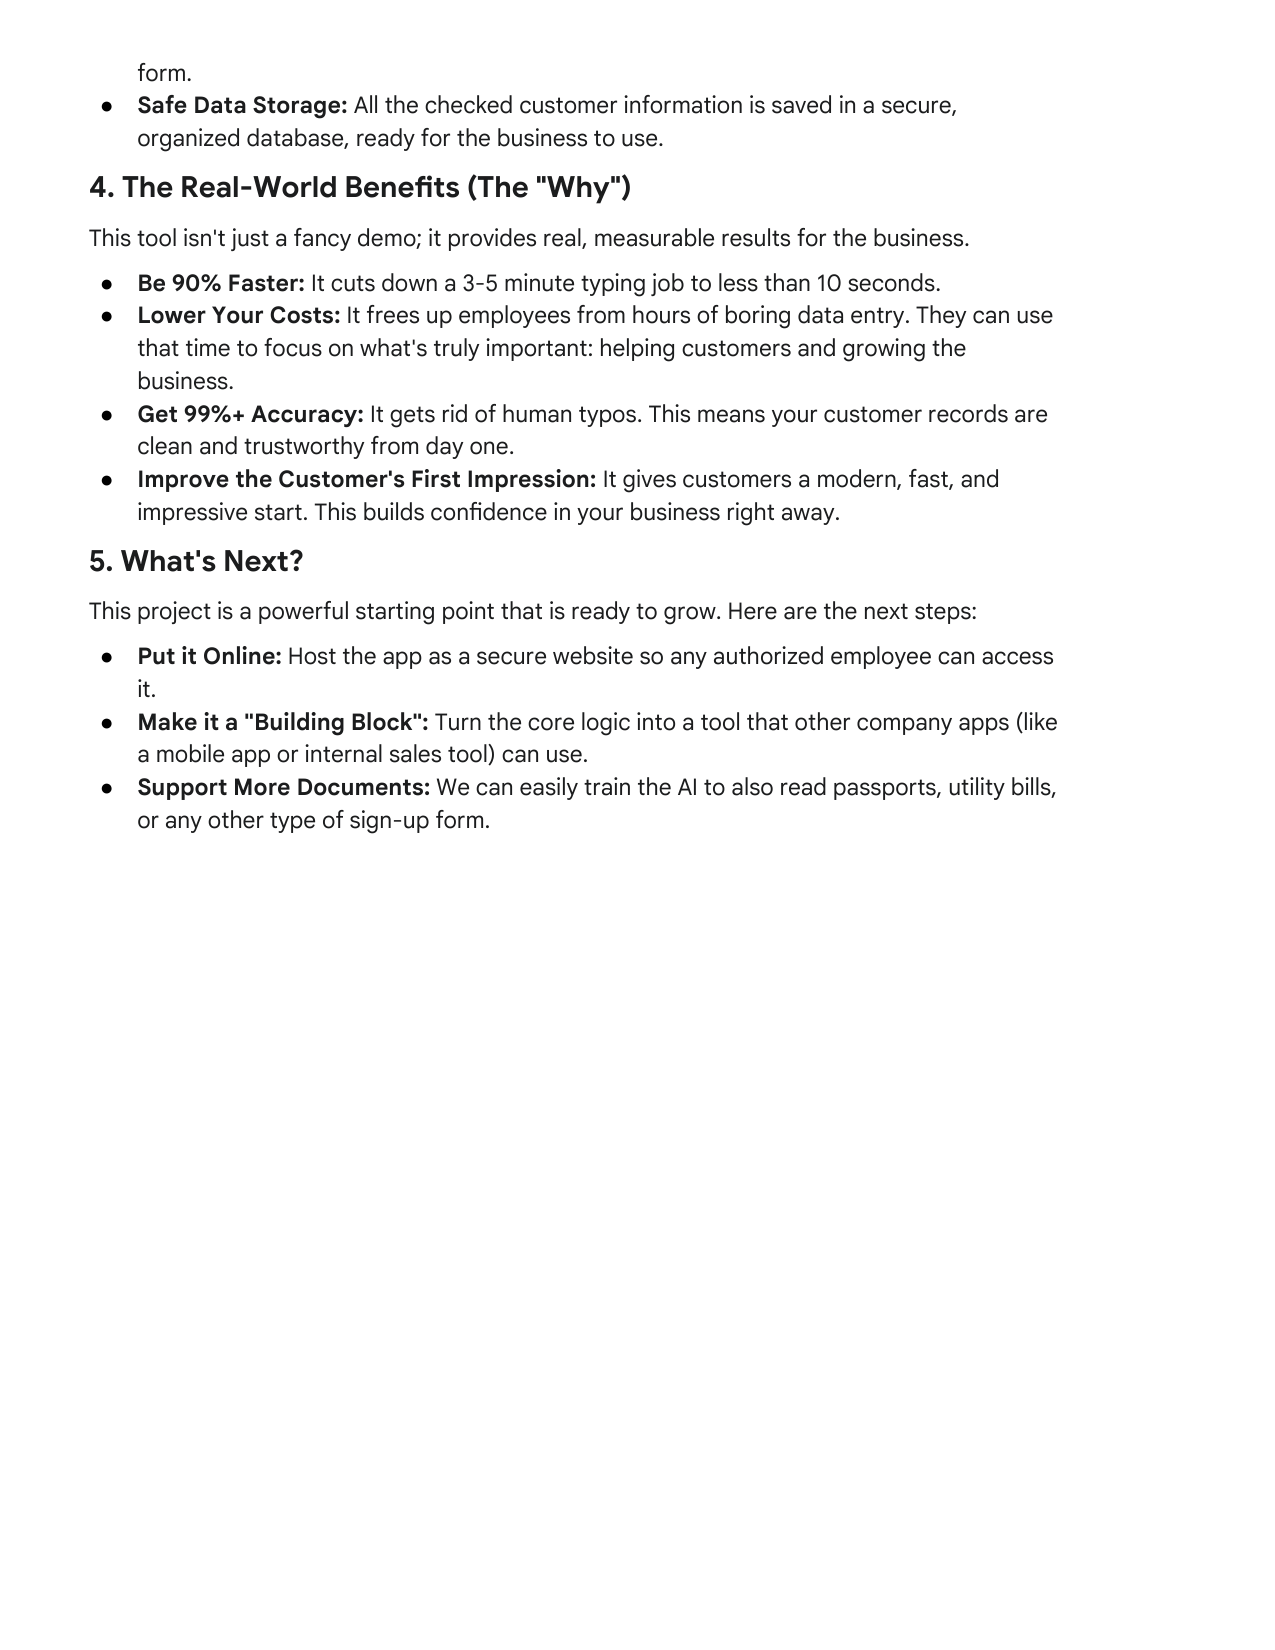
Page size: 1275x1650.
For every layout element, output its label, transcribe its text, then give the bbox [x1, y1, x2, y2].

list Make it a "Building Block": Turn the core logic into a tool that other company apps (like a mobile app or internal sales tool) can use. [99, 708, 1063, 769]
list Be 90% Faster: It cuts down a 3-5 minute typing job to less than 10 seconds. [99, 269, 1063, 298]
text This tool isn't just a fancy demo; it provides real, measurable results for the business. [88, 224, 1063, 252]
text This project is a powerful starting point that is ready to grow. Here are the next steps: [88, 597, 1063, 626]
list Lower Your Costs: It frees up employees from hours of boring data entry. They can use that time to focus on what's truly important: helping customers and growing the business. [99, 302, 1063, 396]
list Safe Data Storage: All the checked customer information is saved in a secure, organized database, ready for the business to use. [99, 92, 1063, 153]
list Get 99%+ Accuracy: It gets rid of human typos. This means your customer records are clean and trustworthy from day one. [99, 400, 1063, 461]
list Improve the Customer's First Impression: It gives customers a modern, fast, and impressive start. This builds confidence in your business right away. [99, 465, 1063, 527]
subtitle 4. The Real-World Benefits (The "Why") [88, 169, 1063, 206]
subtitle 5. What's Next? [88, 543, 1063, 580]
list Put it Online: Host the app as a secure website so any authorized employee can access it. [99, 642, 1063, 704]
list Support More Documents: We can easily train the AI to also read passports, utility bills, or any other type of sign-up form. [99, 773, 1063, 835]
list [99, 59, 1211, 88]
